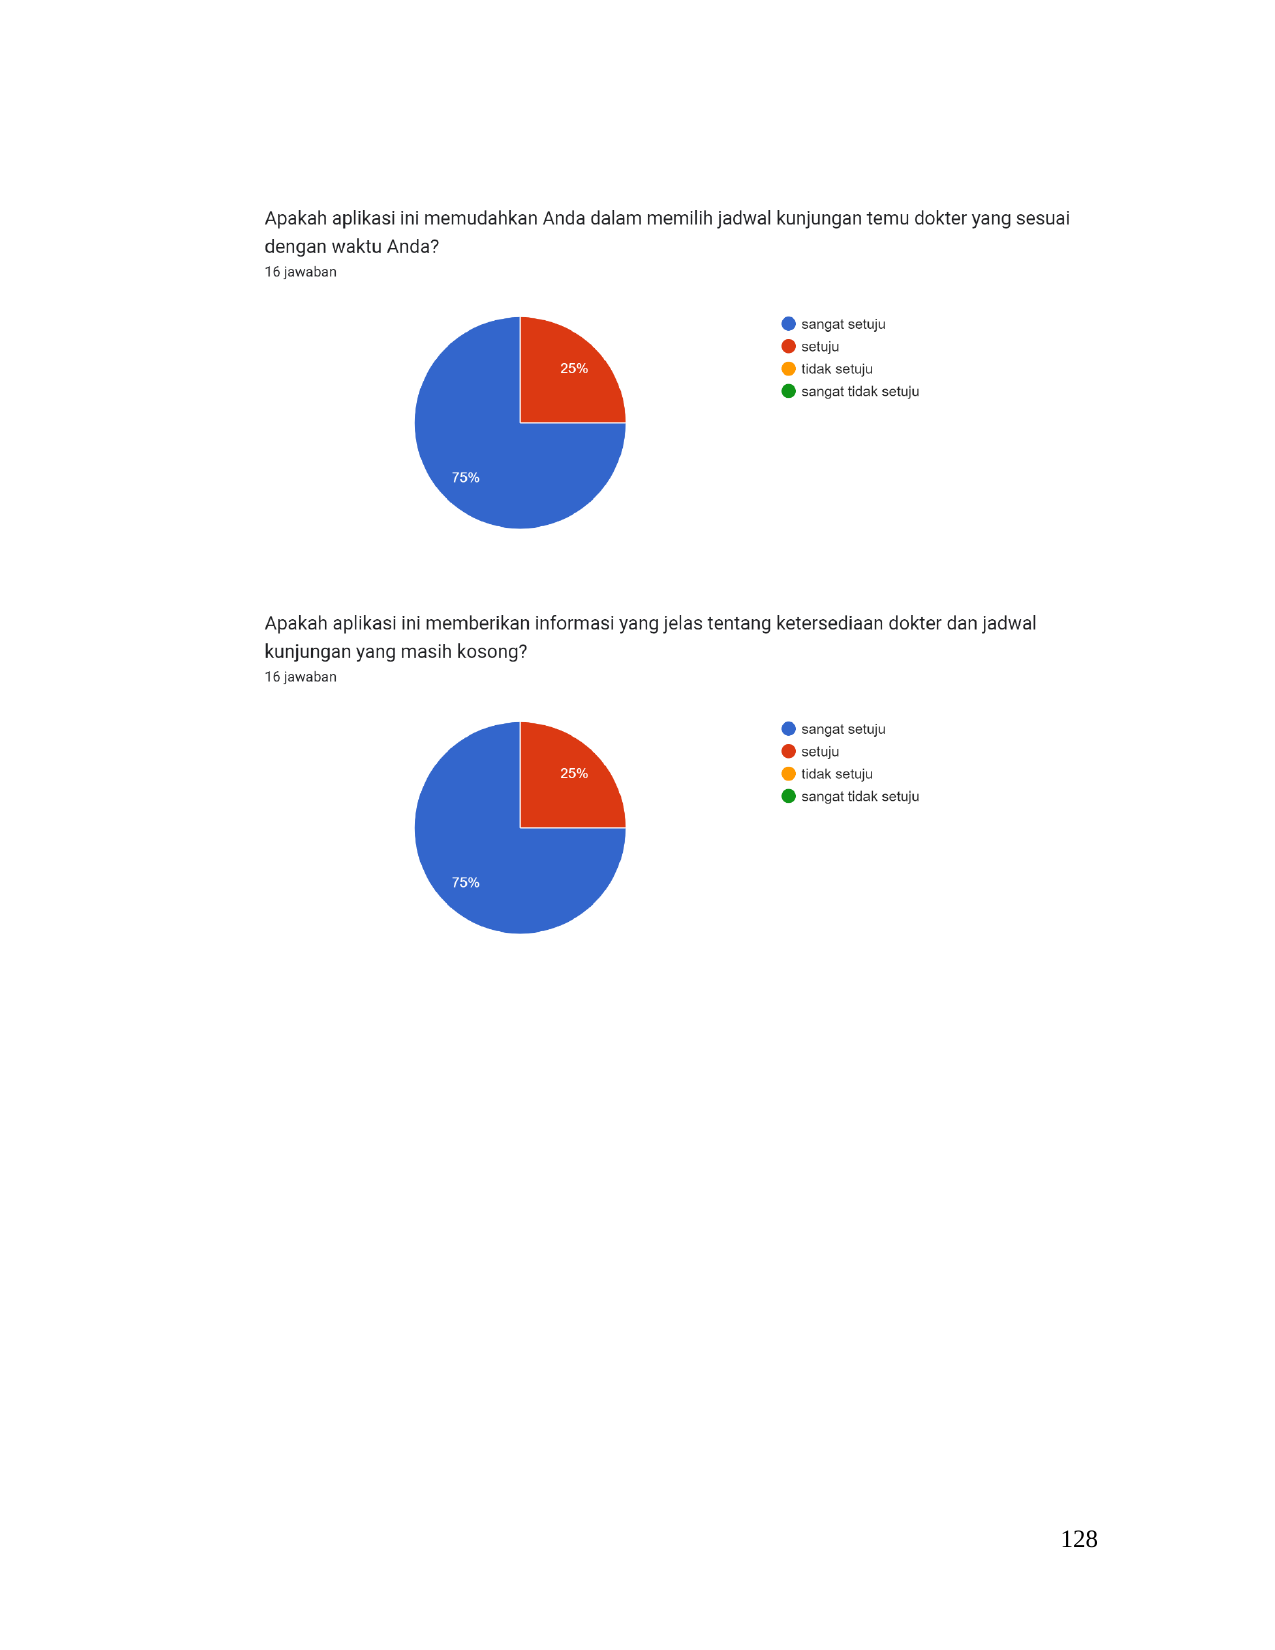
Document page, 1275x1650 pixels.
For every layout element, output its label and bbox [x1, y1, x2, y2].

picture [236, 177, 1098, 569]
picture [236, 582, 1098, 974]
